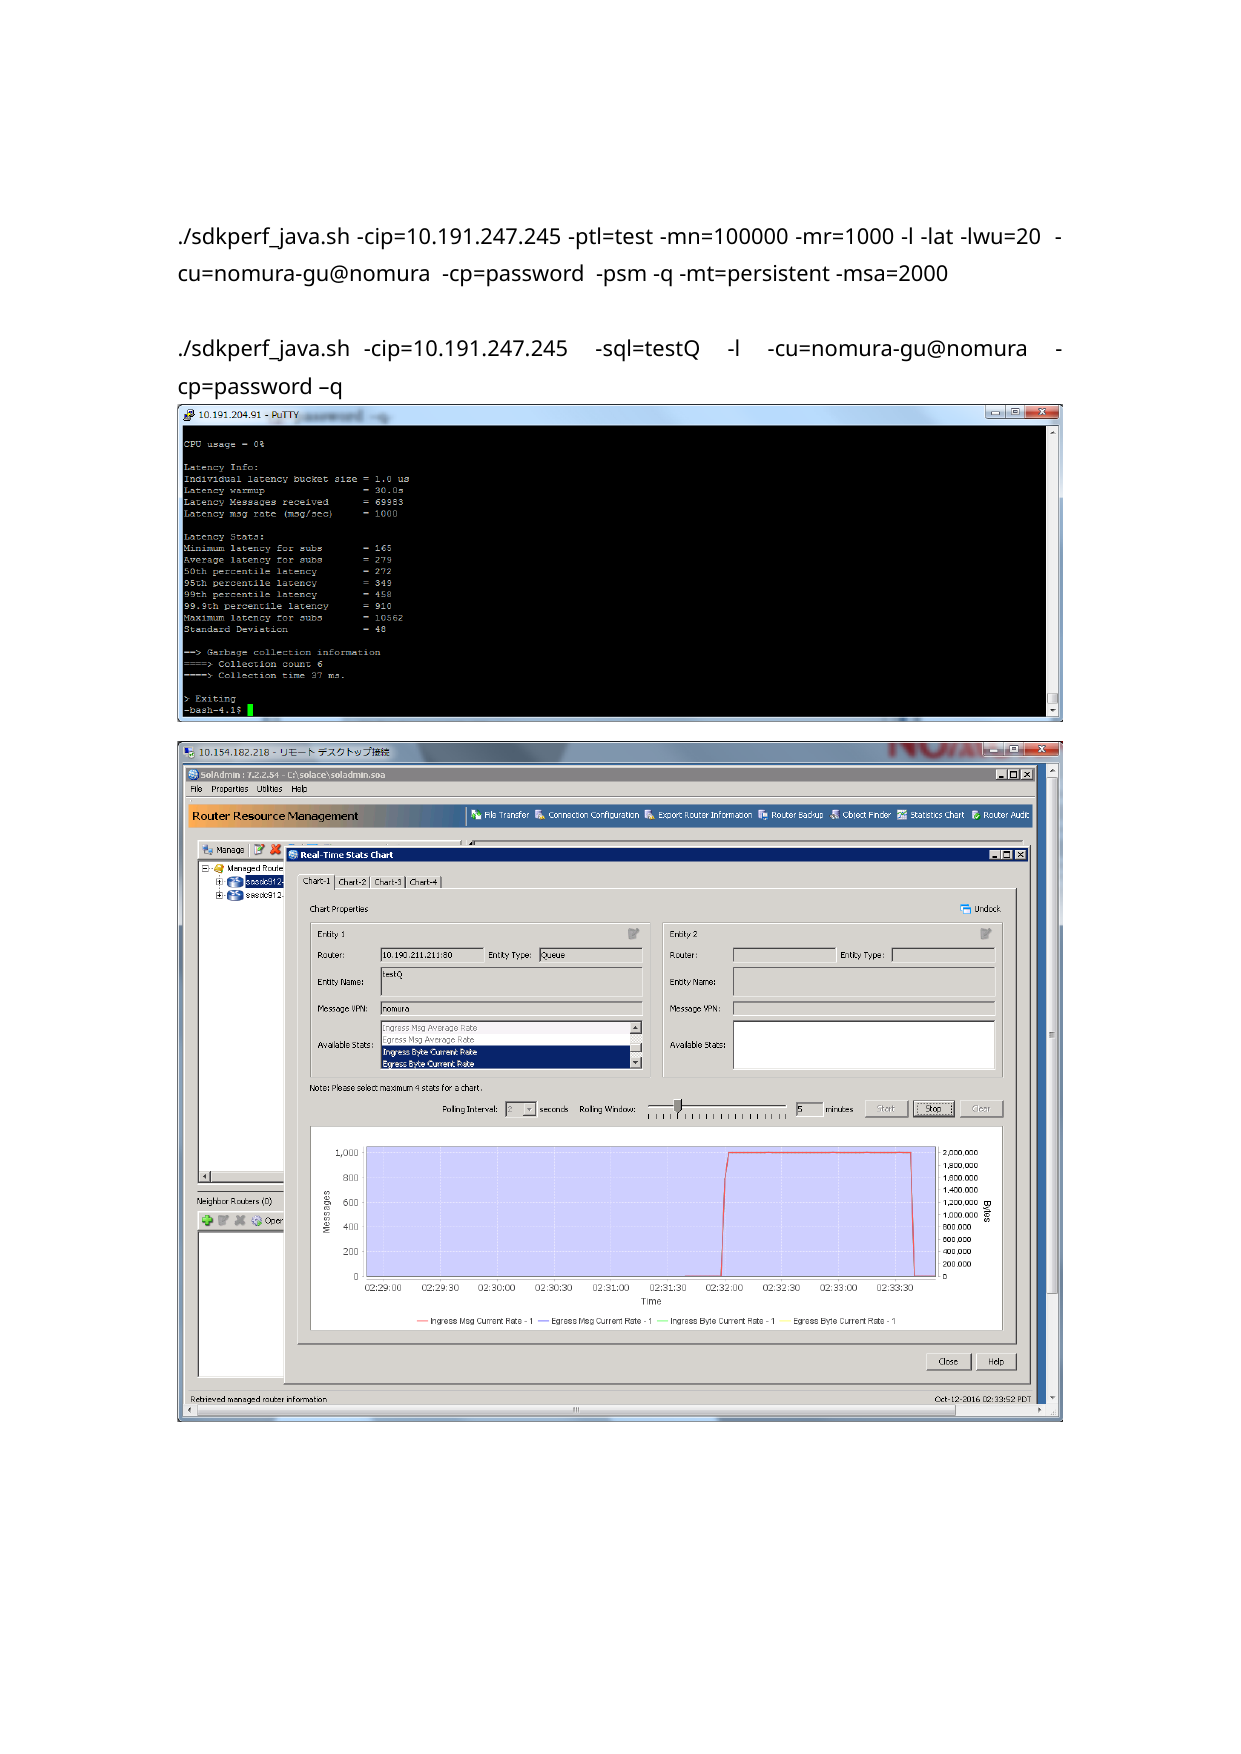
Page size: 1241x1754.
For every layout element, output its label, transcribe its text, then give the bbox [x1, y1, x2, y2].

text ./sdkperf_java.sh -cip=10.191.247.245 -sql=testQ -l -cu=nomura-gu@nomura -cp=password –q [177, 329, 1063, 404]
text ./sdkperf_java.sh -cip=10.191.247.245 -ptl=test -mn=100000 -mr=1000 -l -lat -lwu=20 -cu=nomura-gu@nomura -cp=password -psm -q -mt=persistent -msa=2000 [177, 217, 1063, 292]
picture [177, 741, 1063, 1422]
picture [177, 404, 1063, 722]
